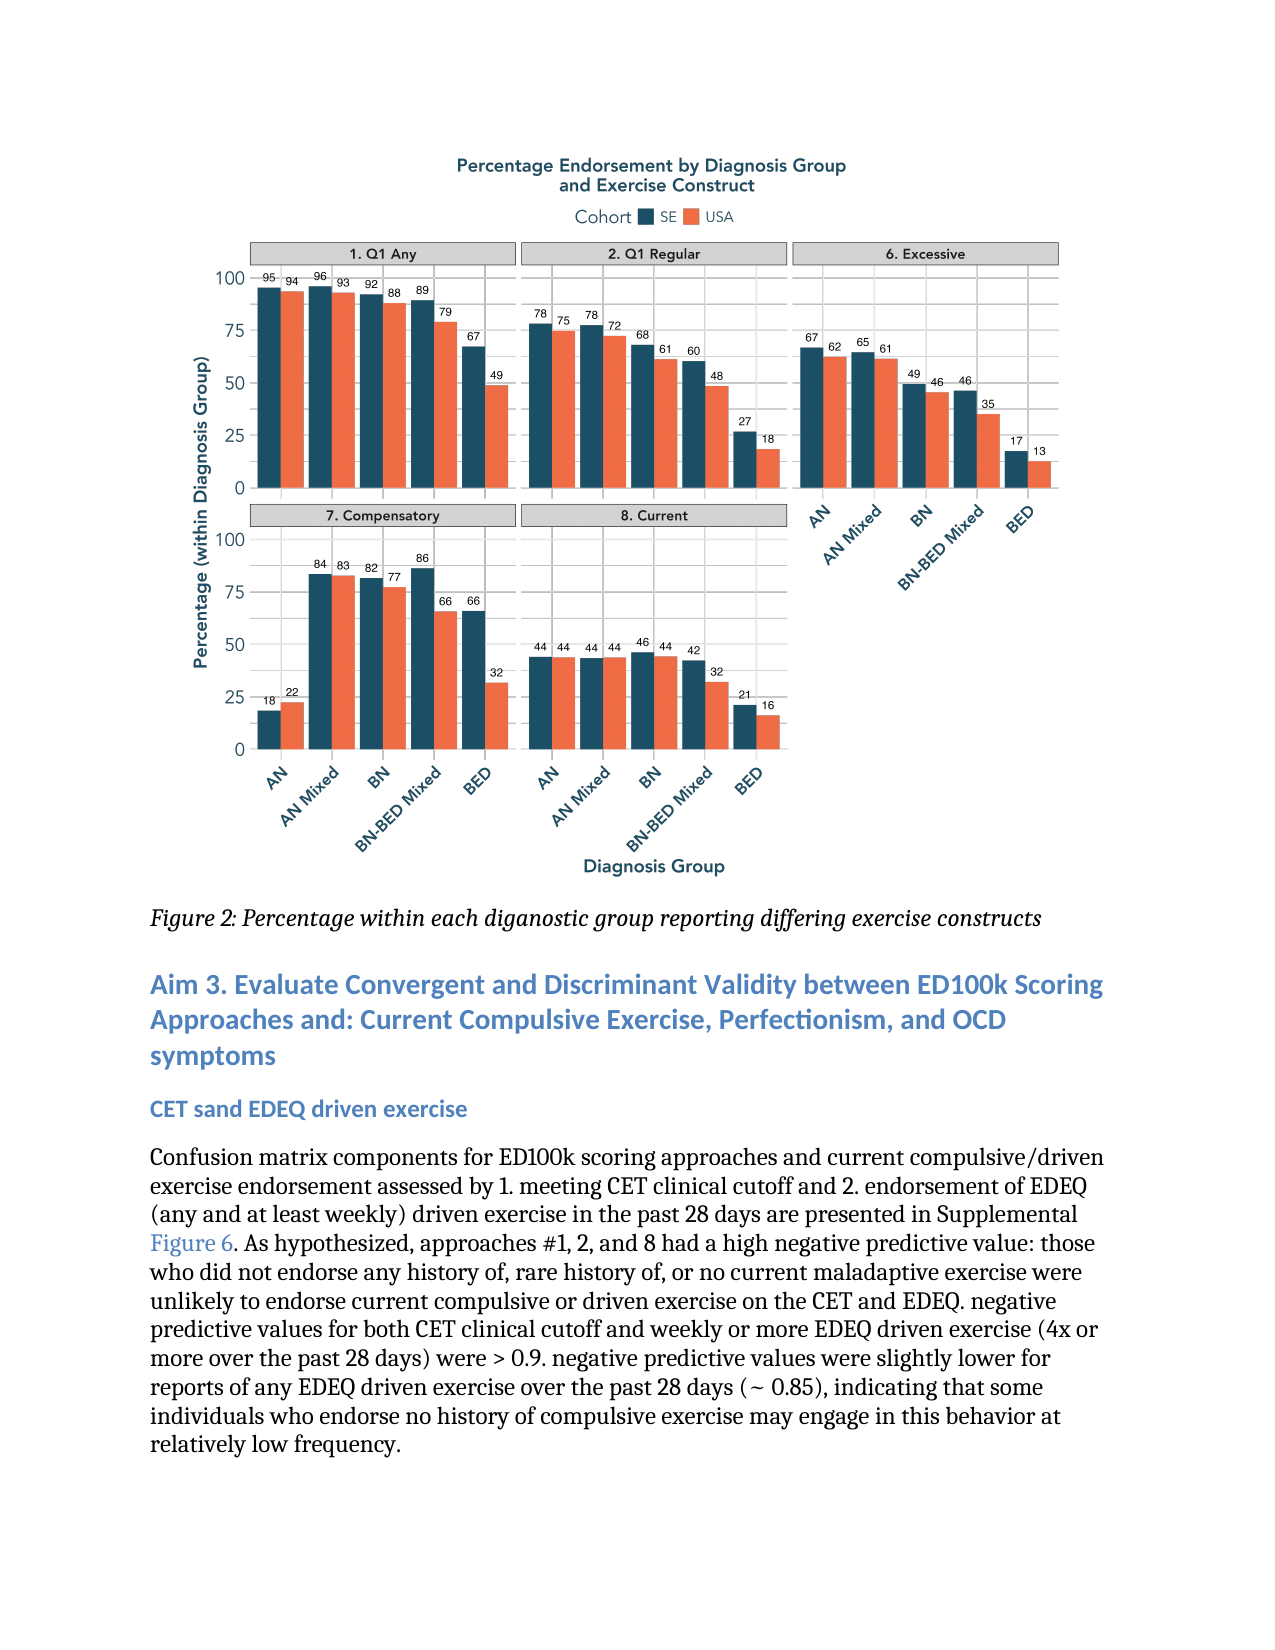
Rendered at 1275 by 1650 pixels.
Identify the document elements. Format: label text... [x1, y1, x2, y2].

table_header Figure 2: Percentage within each diganostic group reporting differing exercise constructs [139, 150, 1114, 945]
subtitle CET sand EDEQ driven exercise [150, 1093, 1125, 1124]
picture [188, 153, 1064, 883]
subtitle Aim 3. Evaluate Convergent and Discriminant Validity between ED100k Scoring Approaches and: Current Compulsive Exercise, Perfectionism, and OCD symptoms [150, 966, 1125, 1073]
text Confusion matrix components for ED100k scoring approaches and current compulsive/driven exercise endorsement assessed by 1. meeting CET clinical cutoff and 2. endorsement of EDEQ (any and at least weekly) driven exercise in the past 28 days are presented in Supplemental Figure 6. As hypothesized, approaches #1, 2, and 8 had a high negative predictive value: those who did not endorse any history of, rare history of, or no current maladaptive exercise were unlikely to endorse current compulsive or driven exercise on the CET and EDEQ. negative predictive values for both CET clinical cutoff and weekly or more EDEQ driven exercise (4x or more over the past 28 days) were > 0.9. negative predictive values were slightly lower for reports of any EDEQ driven exercise over the past 28 days (~ 0.85), indicating that some individuals who endorse no history of compulsive exercise may engage in this behavior at relatively low frequency. [150, 1143, 1125, 1459]
